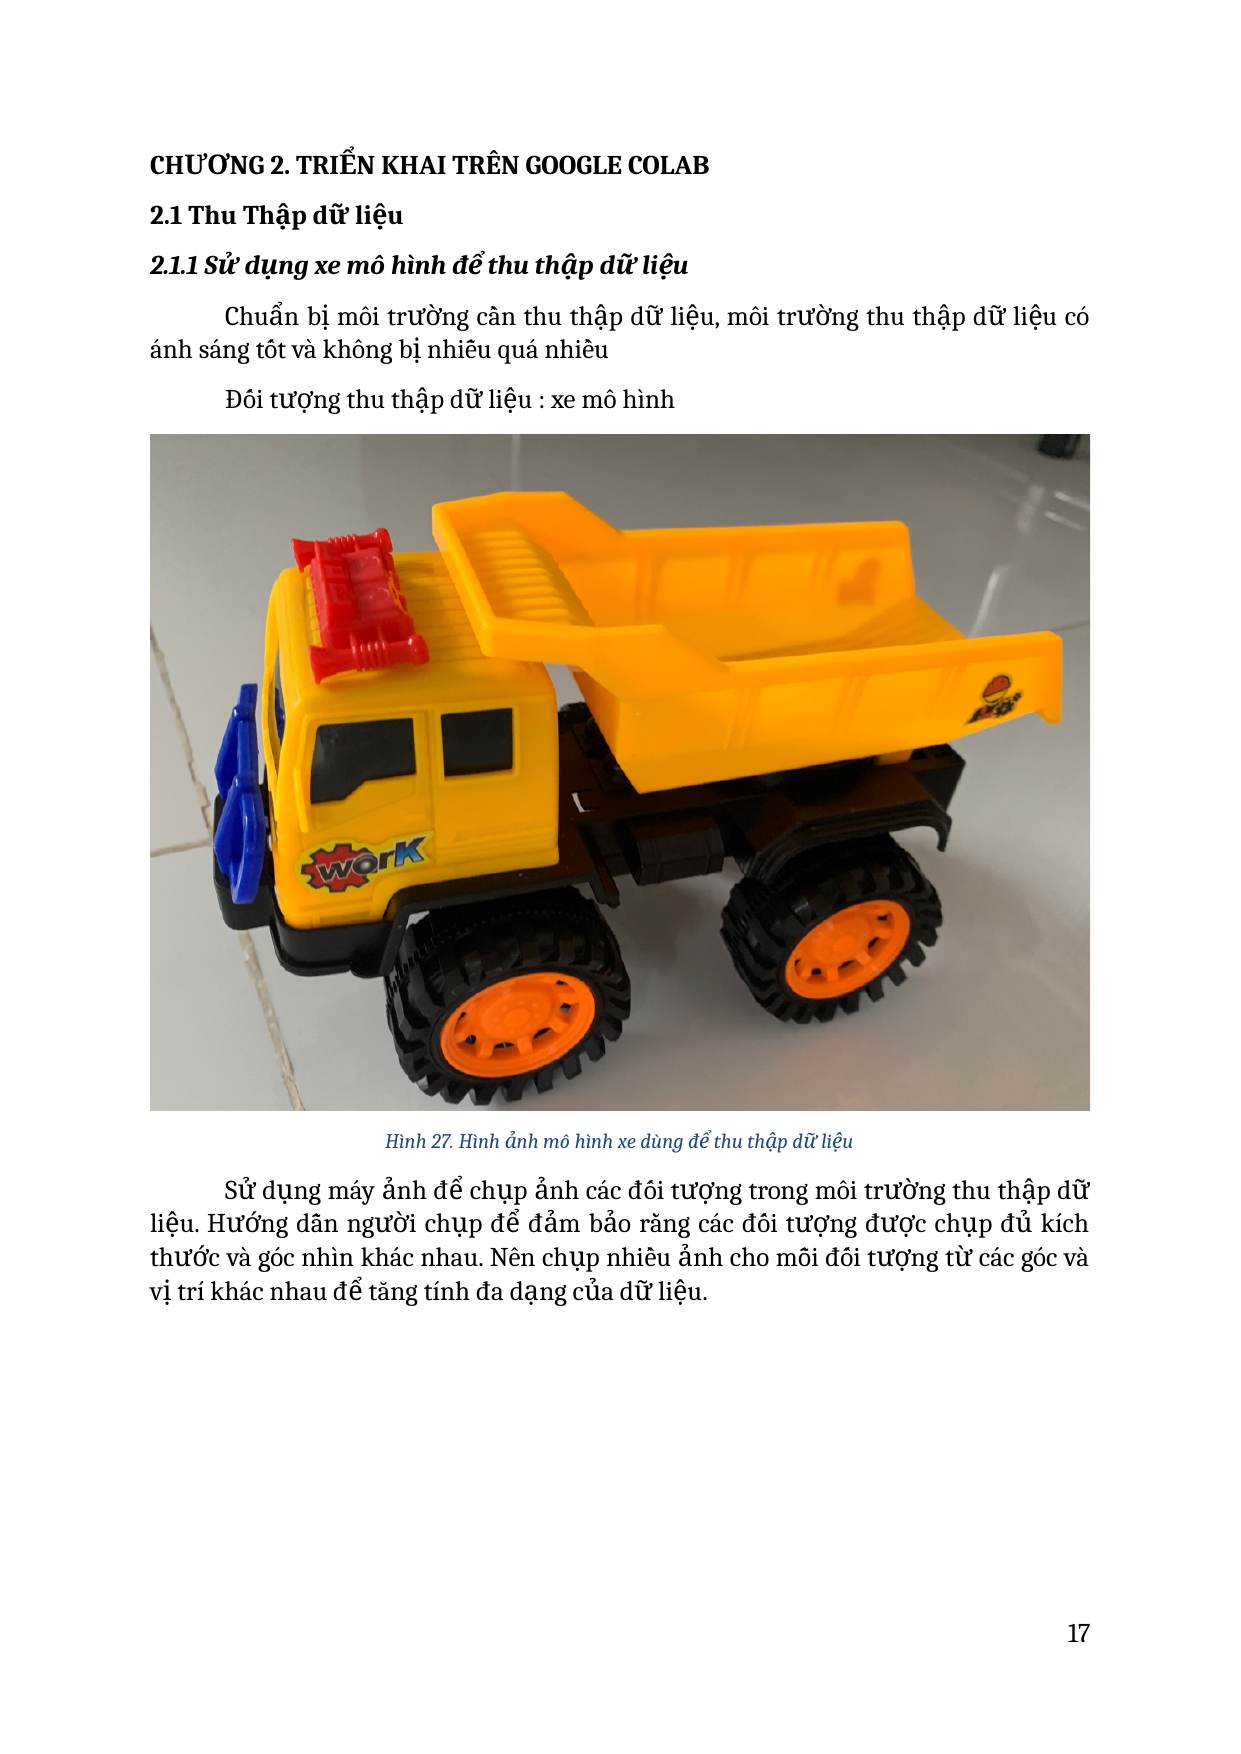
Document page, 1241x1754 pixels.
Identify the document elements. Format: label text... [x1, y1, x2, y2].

subtitle 2.1.1 Sử dụng xe mô hình để thu thập dữ liệu [150, 250, 1090, 282]
text Sử dụng máy ảnh để chụp ảnh các đối tượng trong môi trường thu thập dữ liệu. Hướng dẫn người chụp để đảm bảo rằng các đối tượng được chụp đủ kích thước và góc nhìn khác nhau. Nên chụp nhiều ảnh cho mỗi đối tượng từ các góc và vị trí khác nhau để tăng tính đa dạng của dữ liệu. [150, 1175, 1090, 1307]
text Đối tượng thu thập dữ liệu : xe mô hình [150, 384, 1090, 416]
text Hình 27. Hình ảnh mô hình xe dùng để thu thập dữ liệu [150, 1130, 1090, 1154]
picture [150, 434, 1091, 1111]
subtitle 2.1 Thu Thập dữ liệu [150, 200, 1090, 231]
text Chuẩn bị môi trường cần thu thập dữ liệu, môi trường thu thập dữ liệu có ánh sáng tốt và không bị nhiễu quá nhiều [150, 301, 1090, 365]
subtitle CHƯƠNG 2. TRIỂN KHAI TRÊN GOOGLE COLAB [150, 150, 1090, 181]
